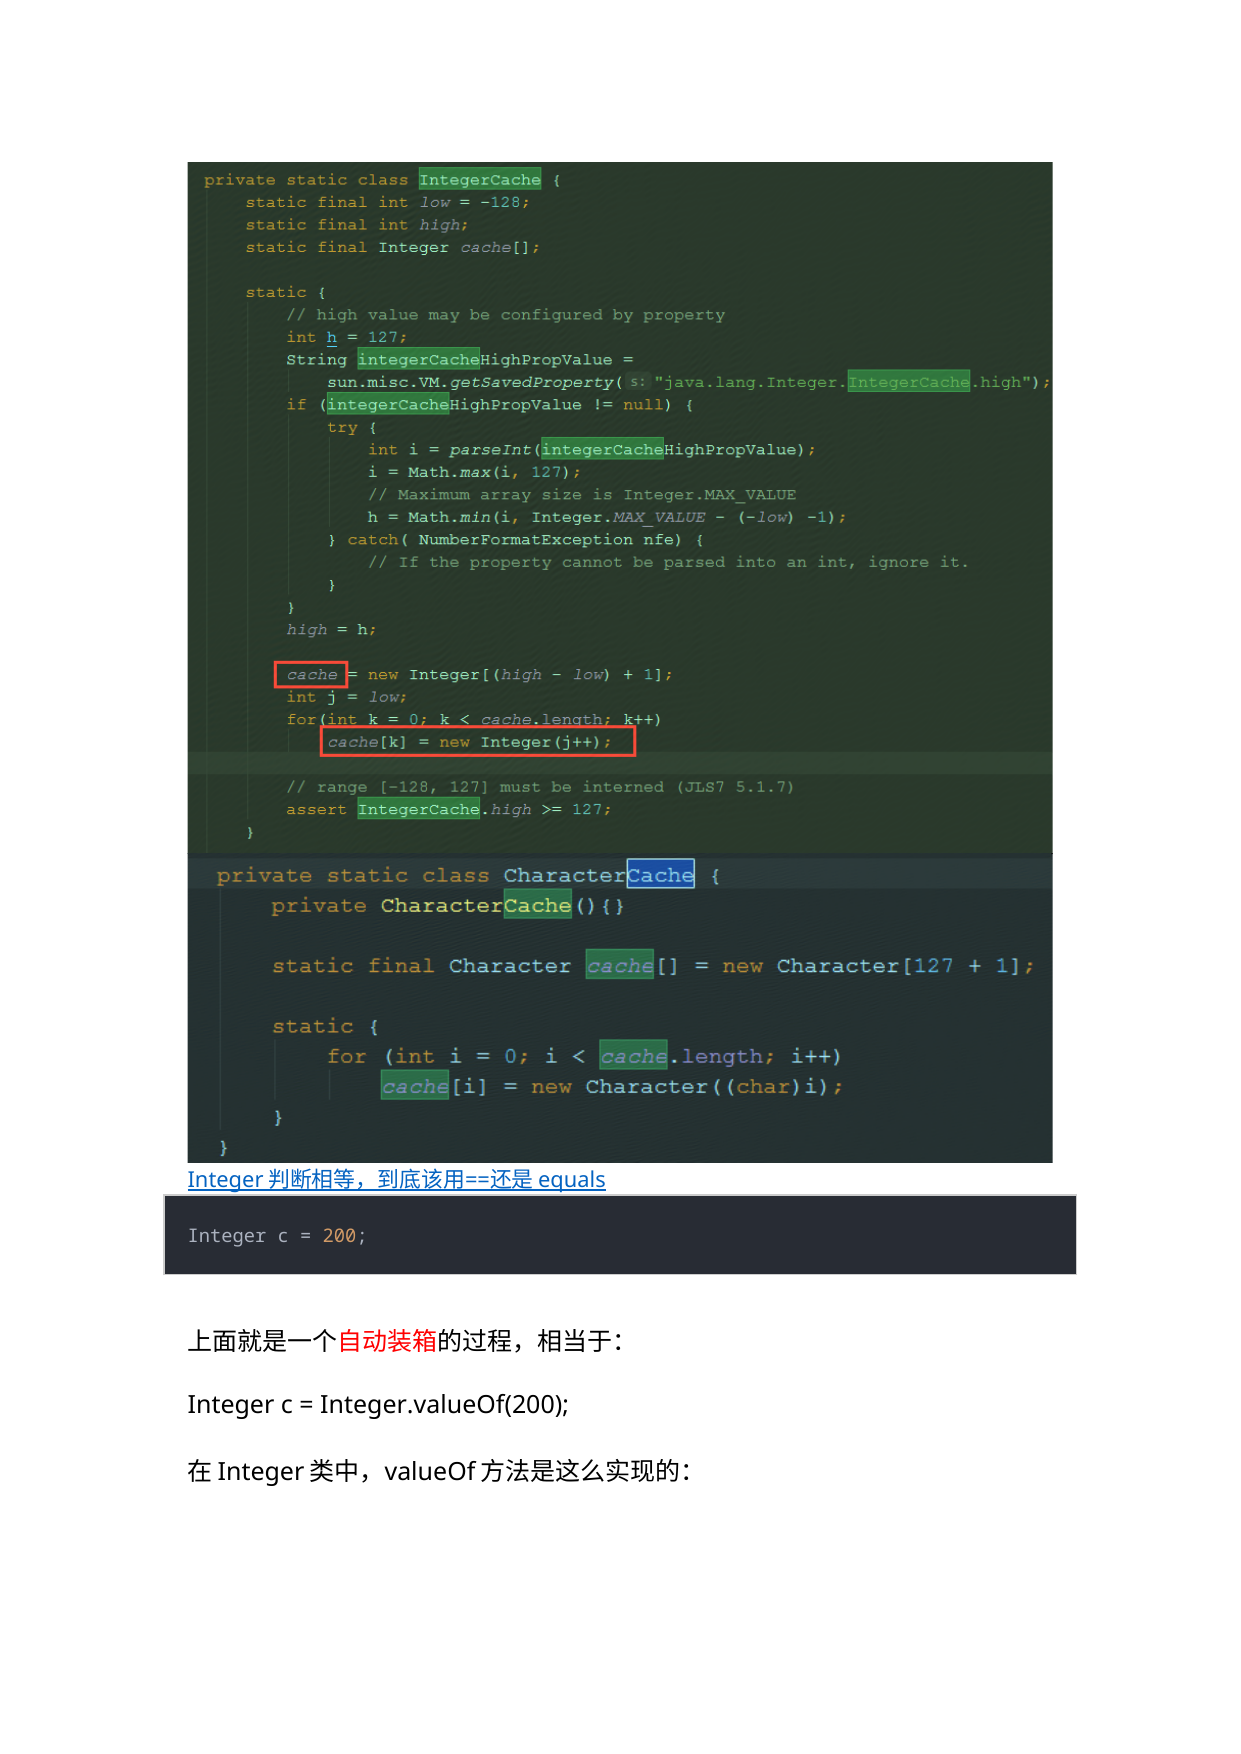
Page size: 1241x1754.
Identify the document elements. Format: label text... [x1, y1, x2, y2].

text Integer c = 200; [165, 1196, 1076, 1274]
text 上面就是一个自动装箱的过程，相当于： Integer c = Integer.valueOf(200); 在Integer类中，valueOf方法是这么实现的： [187, 1307, 1053, 1502]
picture [187, 162, 1053, 1163]
text Integer判断相等，到底该用==还是equals [187, 1163, 1053, 1194]
